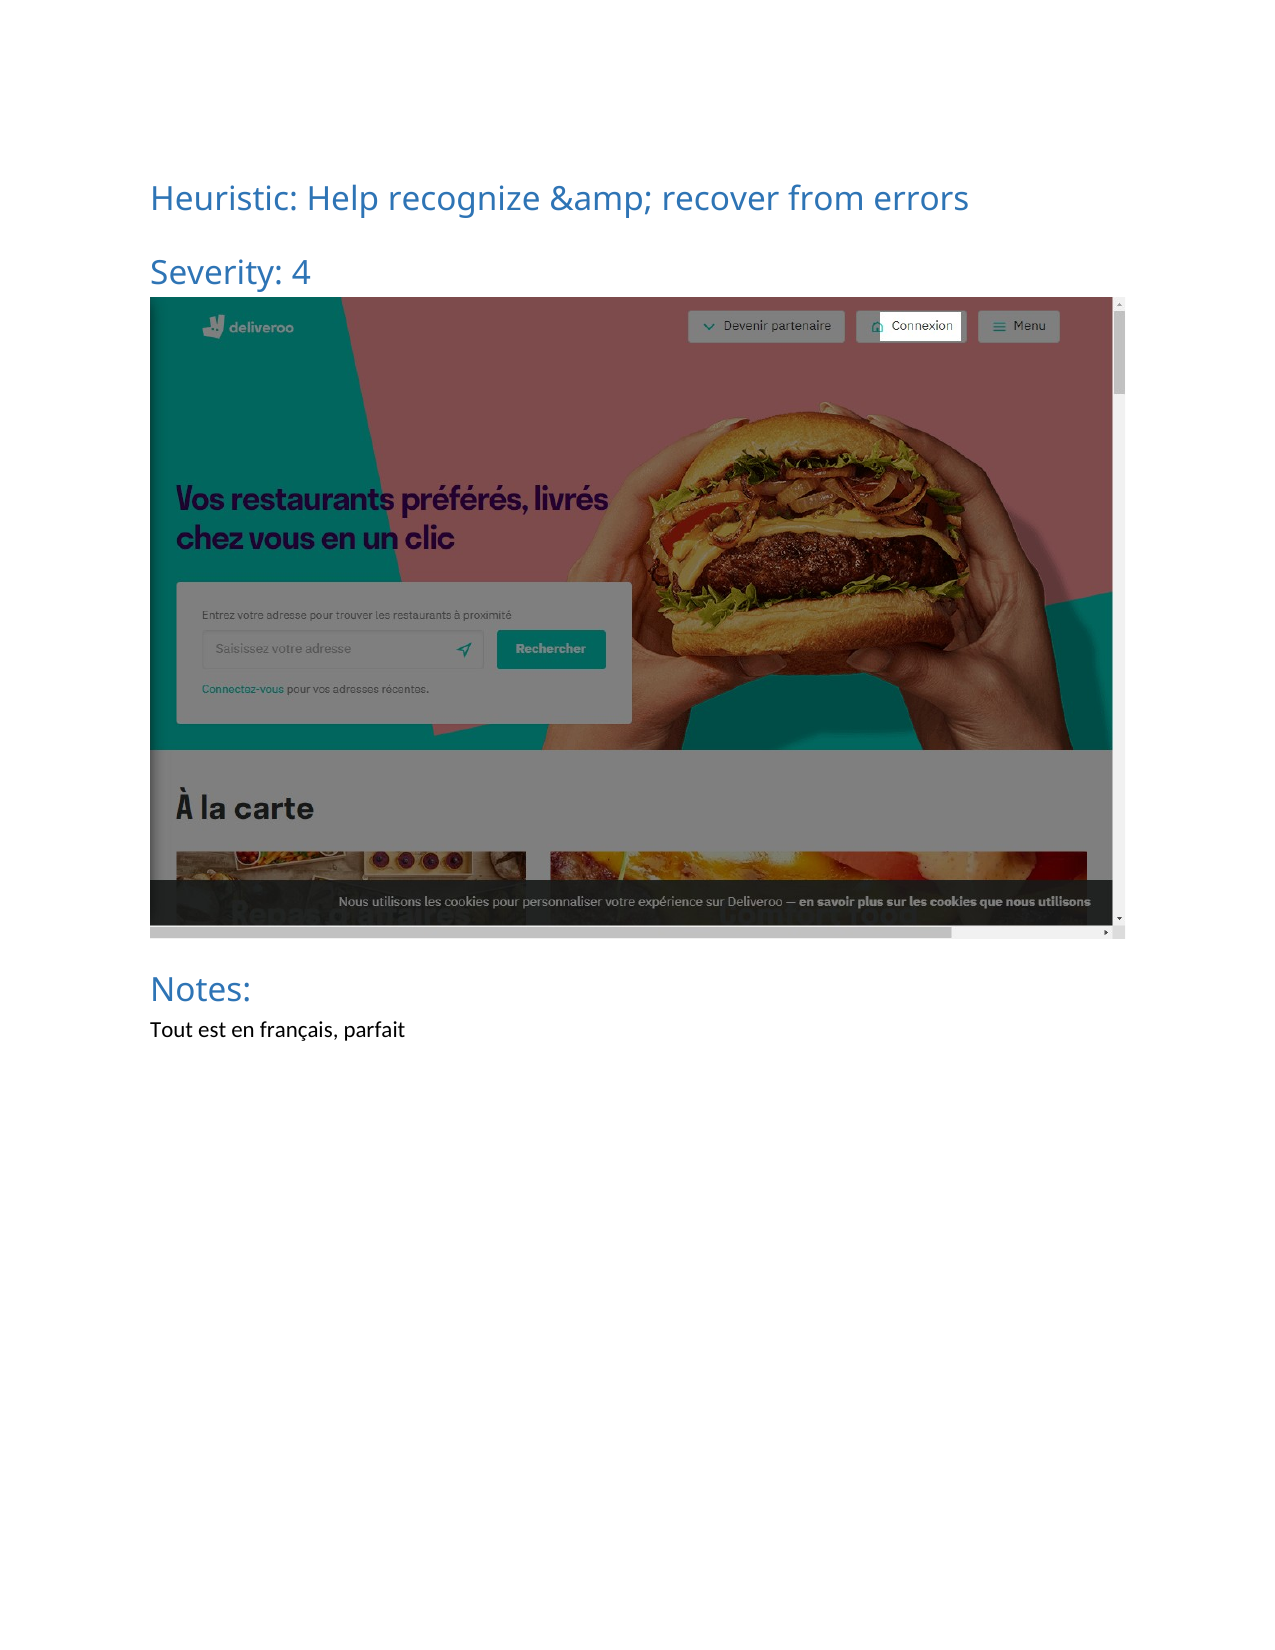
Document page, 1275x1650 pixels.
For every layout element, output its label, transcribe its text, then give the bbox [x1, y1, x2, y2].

subtitle Notes: [150, 966, 1125, 1012]
picture [150, 297, 1125, 939]
text Tout est en français, parfait [150, 1015, 1125, 1043]
subtitle Severity: 4 [150, 249, 1125, 294]
subtitle Heuristic: Help recognize &amp; recover from errors [150, 175, 1125, 220]
